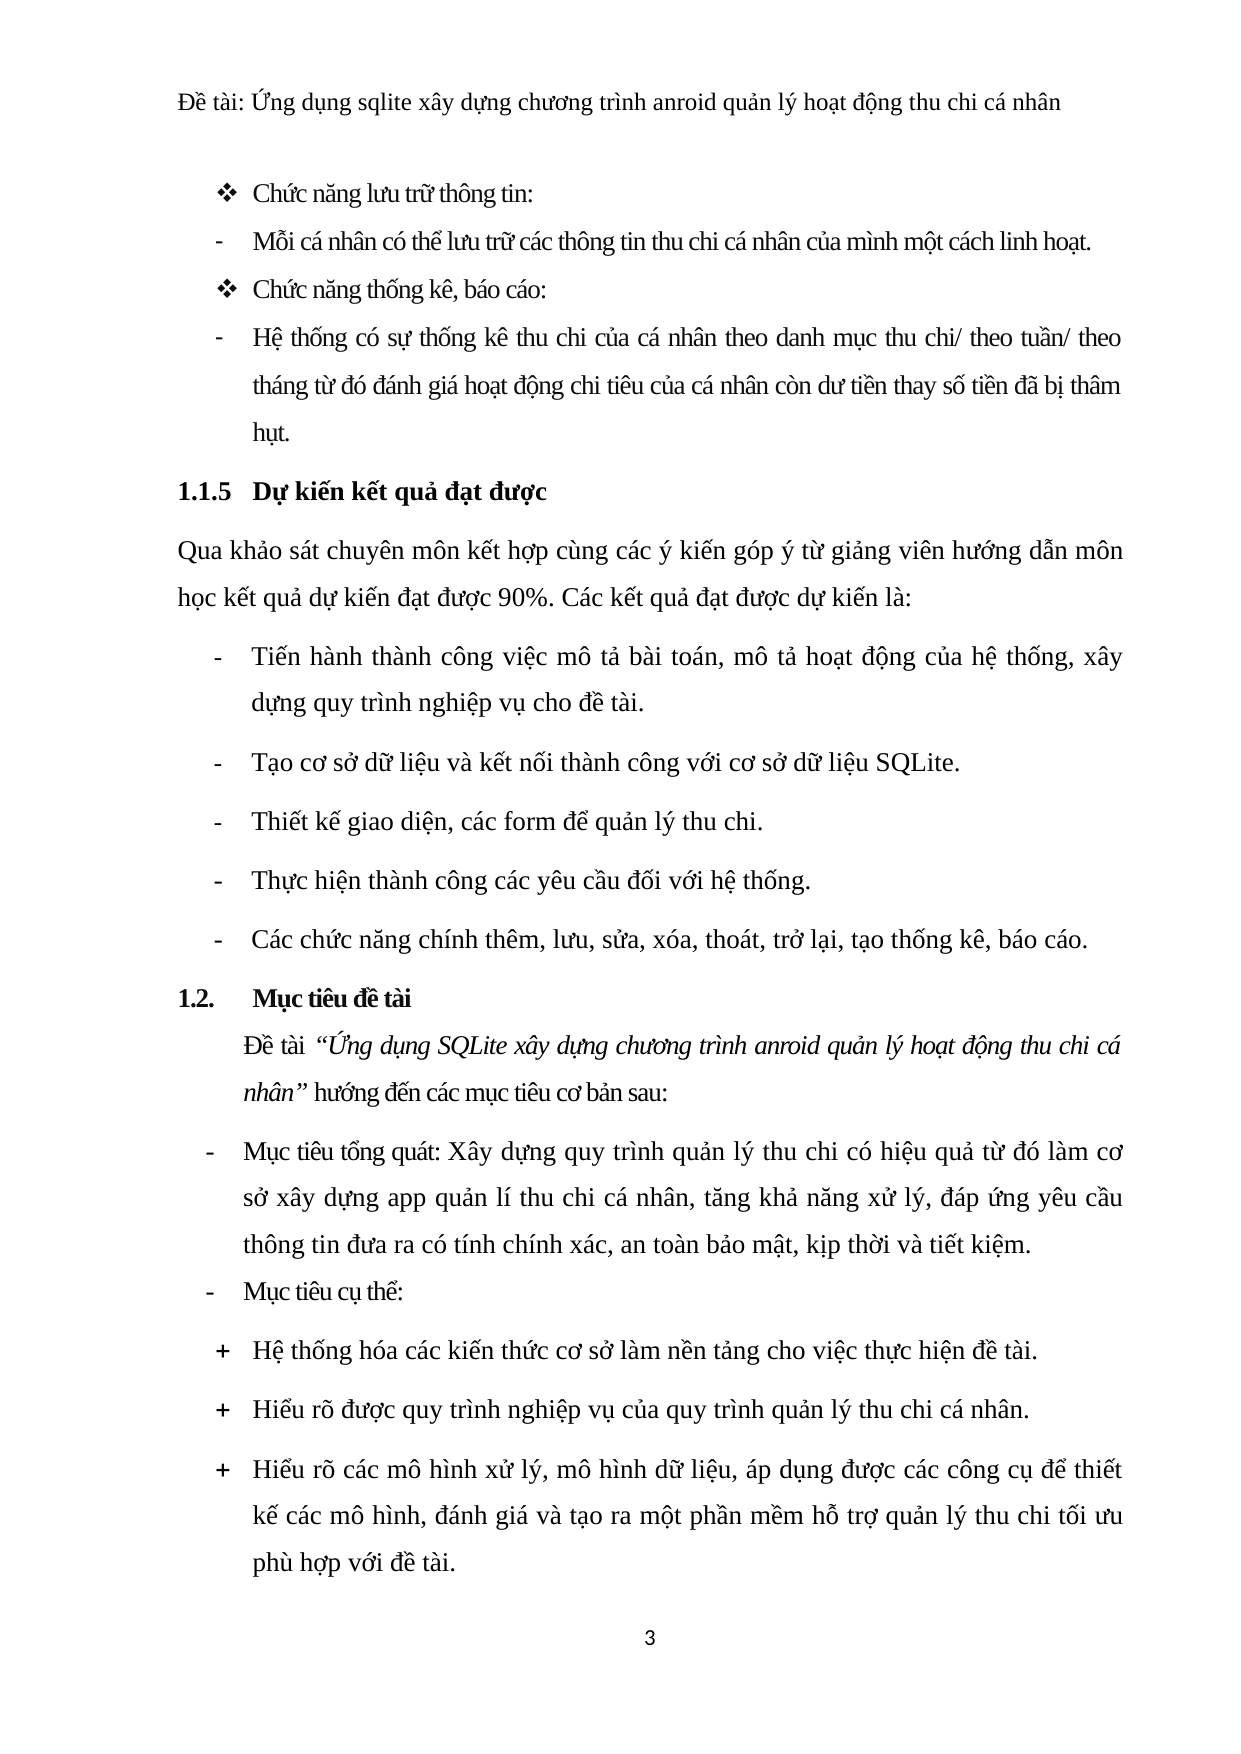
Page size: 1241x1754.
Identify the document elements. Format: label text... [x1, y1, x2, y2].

list Hiểu rõ các mô hình xử lý, mô hình dữ liệu, áp dụng được các công cụ để thiết kế các mô hình, đánh giá và tạo ra một phần mềm hỗ trợ quản lý thu chi tối ưu phù hợp với đề tài. [215, 1453, 1124, 1577]
list Chức năng thống kê, báo cáo: [215, 273, 1122, 305]
list Mục tiêu tổng quát: Xây dựng quy trình quản lý thu chi có hiệu quả từ đó làm cơ sở xây dựng app quản lí thu chi cá nhân, tăng khả năng xử lý, đáp ứng yêu cầu thông tin đưa ra có tính chính xác, an toàn bảo mật, kịp thời và tiết kiệm. [205, 1135, 1124, 1259]
list Hệ thống hóa các kiến thức cơ sở làm nền tảng cho việc thực hiện đề tài. [215, 1334, 1124, 1365]
list Mục tiêu đề tài [177, 982, 1124, 1013]
list Mục tiêu cụ thể: [205, 1275, 1124, 1306]
list Thực hiện thành công các yêu cầu đối với hệ thống. [213, 864, 1124, 895]
list Hệ thống có sự thống kê thu chi của cá nhân theo danh mục thu chi/ theo tuần/ theo tháng từ đó đánh giá hoạt động chi tiêu của cá nhân còn dư tiền thay số tiền đã bị thâm hụt. [215, 320, 1122, 447]
text Qua khảo sát chuyên môn kết hợp cùng các ý kiến góp ý từ giảng viên hướng dẫn môn học kết quả dự kiến đạt được 90%. Các kết quả đạt được dự kiến là: [177, 534, 1124, 612]
list Tạo cơ sở dữ liệu và kết nối thành công với cơ sở dữ liệu SQLite. [213, 746, 1124, 777]
list Tiến hành thành công việc mô tả bài toán, mô tả hoạt động của hệ thống, xây dựng quy trình nghiệp vụ cho đề tài. [213, 640, 1124, 718]
list Hiểu rõ được quy trình nghiệp vụ của quy trình quản lý thu chi cá nhân. [215, 1393, 1124, 1424]
list Chức năng lưu trữ thông tin: [215, 177, 1122, 208]
text Đề tài “Ứng dụng SQLite xây dựng chương trình anroid quản lý hoạt động thu chi cá nhân” hướng đến các mục tiêu cơ bản sau: [243, 1029, 1124, 1107]
list Các chức năng chính thêm, lưu, sửa, xóa, thoát, trở lại, tạo thống kê, báo cáo. [213, 923, 1124, 954]
list Dự kiến kết quả đạt được [177, 475, 1122, 506]
list Mỗi cá nhân có thể lưu trữ các thông tin thu chi cá nhân của mình một cách linh hoạt. [215, 224, 1122, 257]
list Thiết kế giao diện, các form để quản lý thu chi. [213, 805, 1124, 836]
